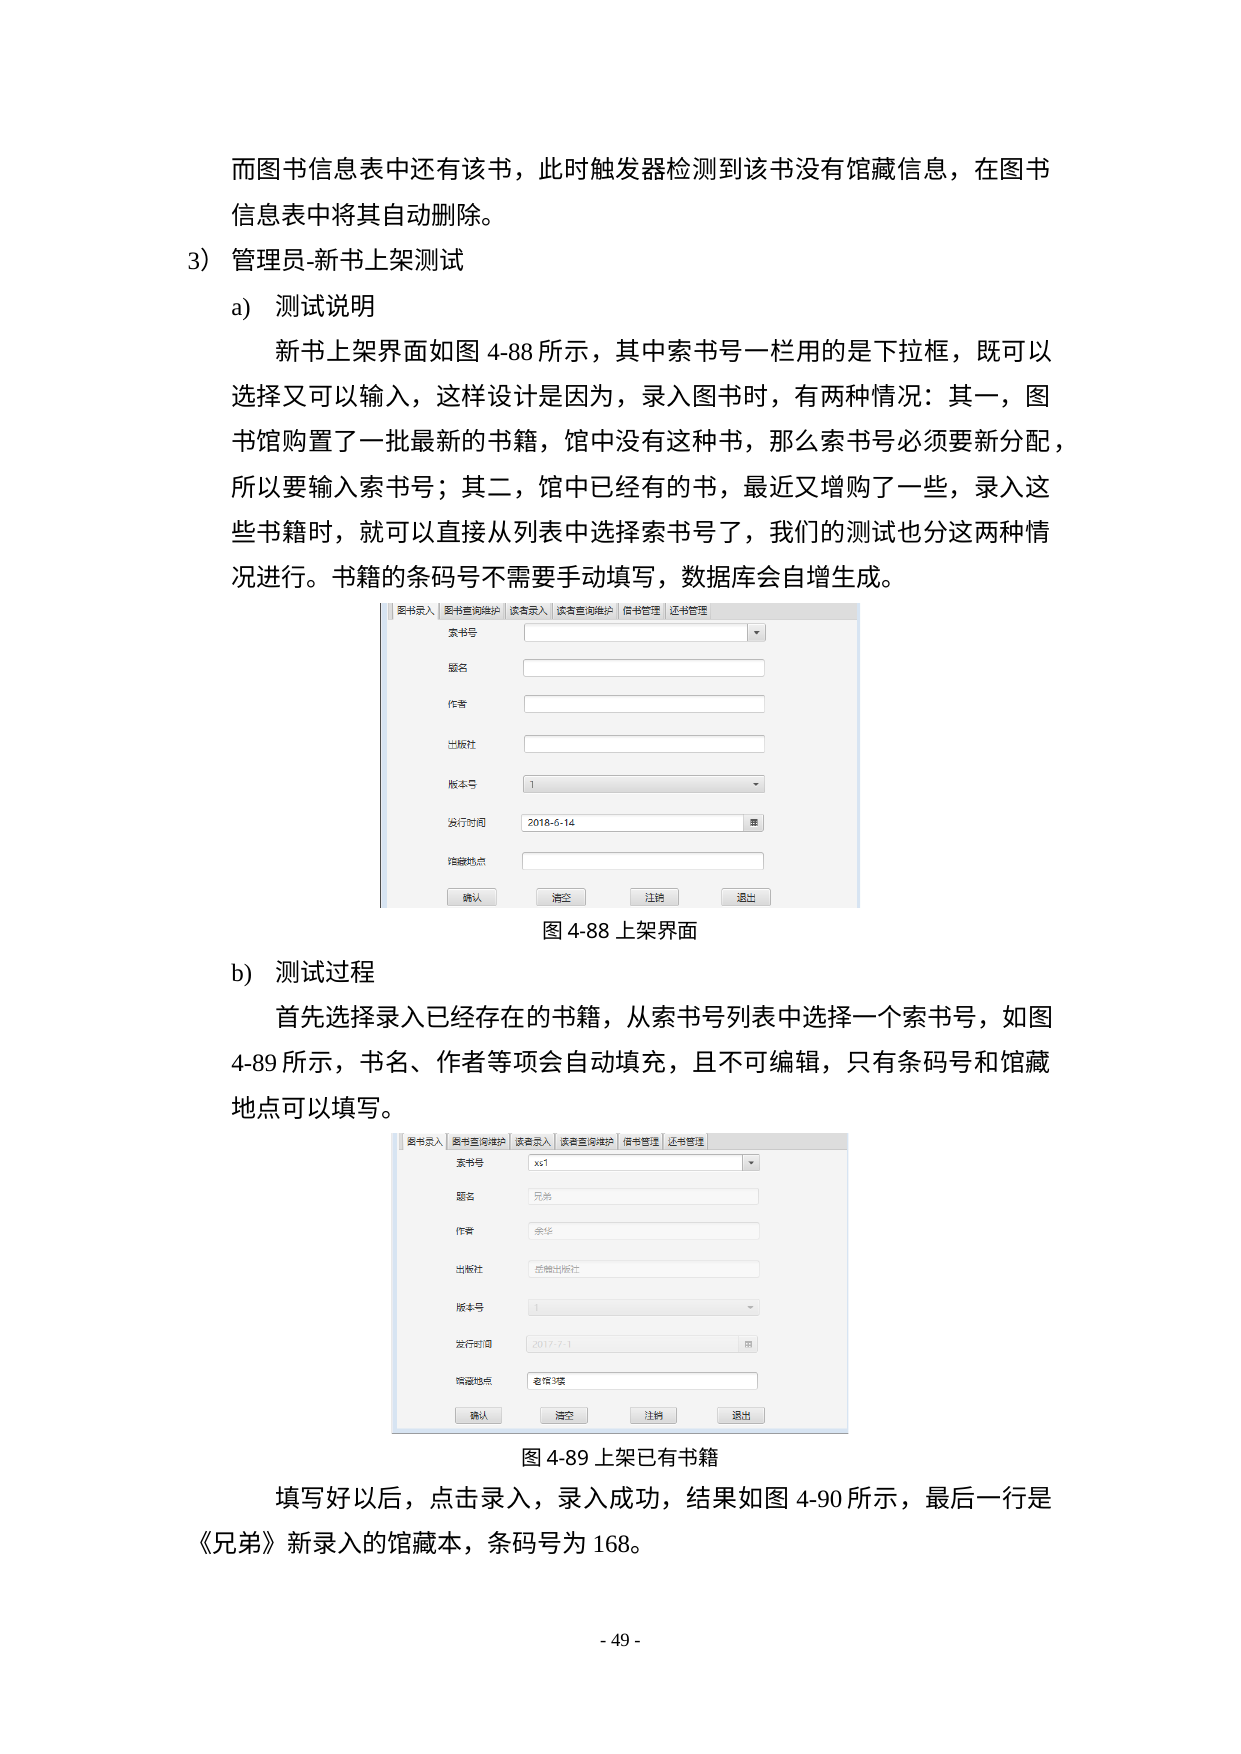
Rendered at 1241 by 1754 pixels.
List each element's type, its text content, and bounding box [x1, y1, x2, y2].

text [231, 150, 1053, 232]
picture [391, 1133, 849, 1434]
picture [380, 603, 861, 908]
list 管理员-新书上架测试 [187, 241, 1053, 277]
list 测试过程 [231, 952, 1053, 988]
list 测试说明 [231, 286, 1053, 322]
